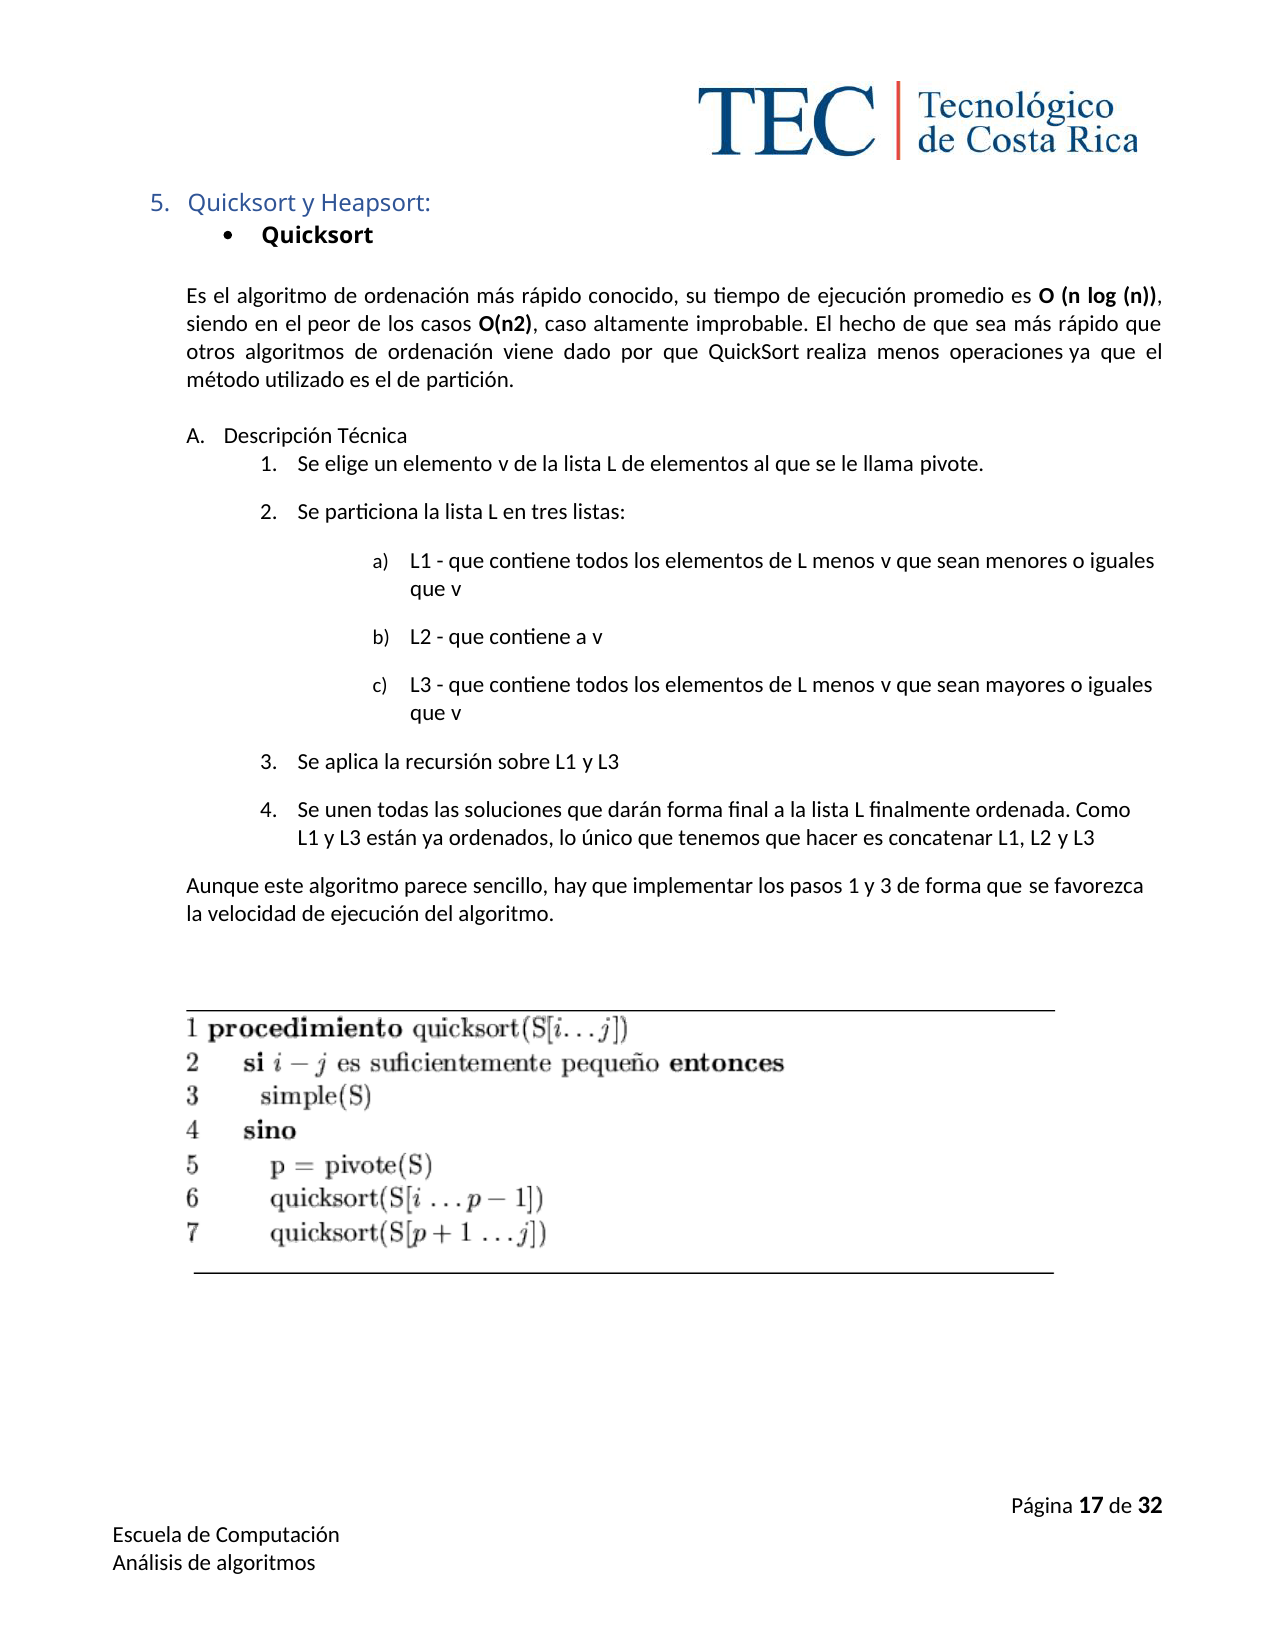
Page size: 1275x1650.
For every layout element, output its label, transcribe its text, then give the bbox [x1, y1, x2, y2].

list L3 - que contiene todos los elementos de L menos v que sean mayores o iguales que v [372, 671, 1162, 727]
text Es el algoritmo de ordenación más rápido conocido, su tiempo de ejecución promedio es O (n log (n)), siendo en el peor de los casos O(n2), caso altamente improbable. El hecho de que sea más rápido que otros algoritmos de ordenación viene dado por que QuickSort realiza menos operaciones ya que el método utilizado es el de partición. [186, 281, 1162, 393]
list Se unen todas las soluciones que darán forma final a la lista L finalmente ordenada. Como L1 y L3 están ya ordenados, lo único que tenemos que hacer es concatenar L1, L2 y L3 [260, 795, 1162, 851]
picture [186, 1010, 1055, 1274]
list Se particiona la lista L en tres listas: [260, 497, 1162, 526]
list L2 - que contiene a v [372, 622, 1162, 650]
list Se aplica la recursión sobre L1 y L3 [260, 747, 1162, 775]
list Descripción Técnica [186, 421, 1162, 449]
text Aunque este algoritmo parece sencillo, hay que implementar los pasos 1 y 3 de forma que se favorezca la velocidad de ejecución del algoritmo. [186, 872, 1162, 928]
list Se elige un elemento v de la lista L de elementos al que se le llama pivote. [260, 449, 1162, 477]
list Quicksort y Heapsort: [150, 186, 1162, 218]
list L1 - que contiene todos los elementos de L menos v que sean menores o iguales que v [372, 546, 1162, 602]
list Quicksort [224, 218, 1162, 250]
